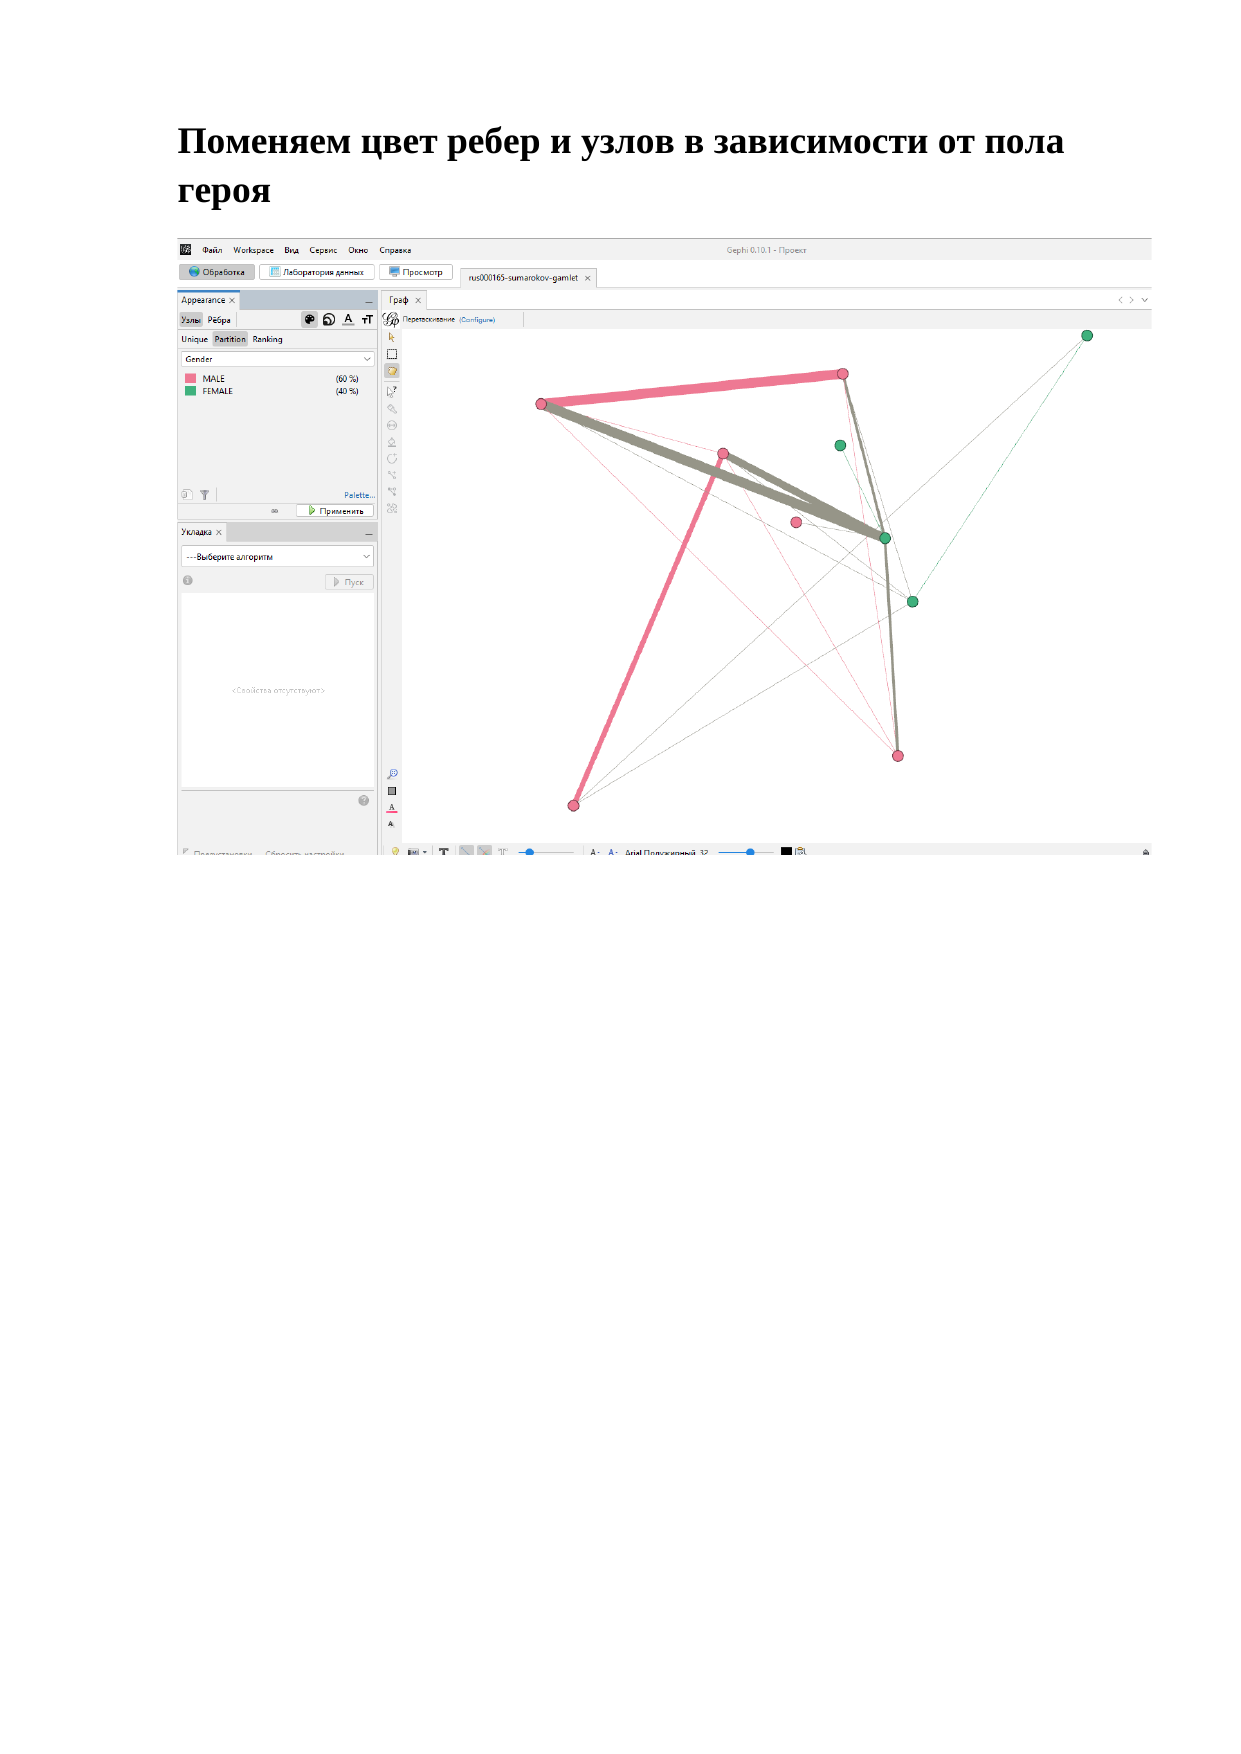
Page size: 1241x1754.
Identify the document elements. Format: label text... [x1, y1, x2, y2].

text Поменяем цвет ребер и узлов в зависимости от пола героя [177, 118, 1152, 211]
picture [177, 238, 1152, 855]
